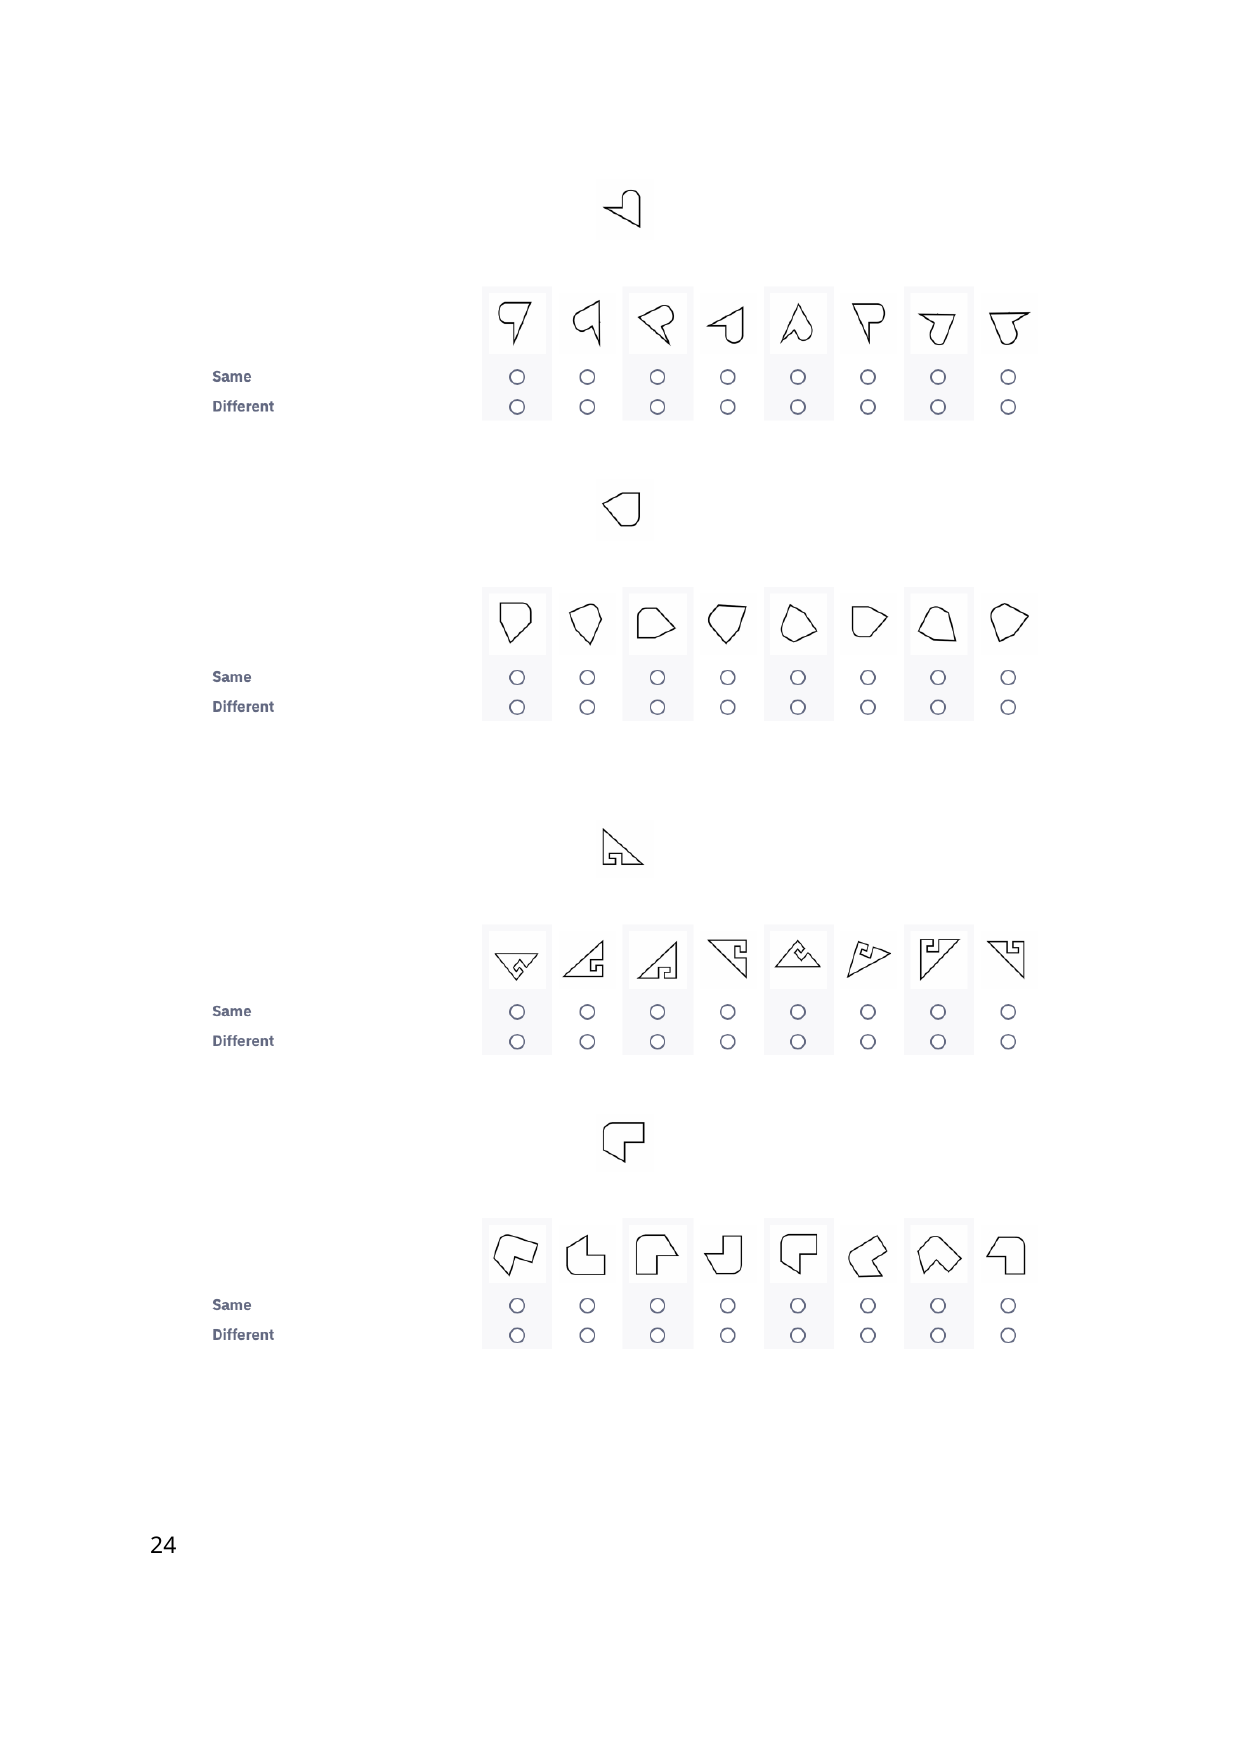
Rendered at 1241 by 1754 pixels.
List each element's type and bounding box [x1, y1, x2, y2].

picture [150, 157, 1090, 771]
picture [150, 776, 1090, 1390]
